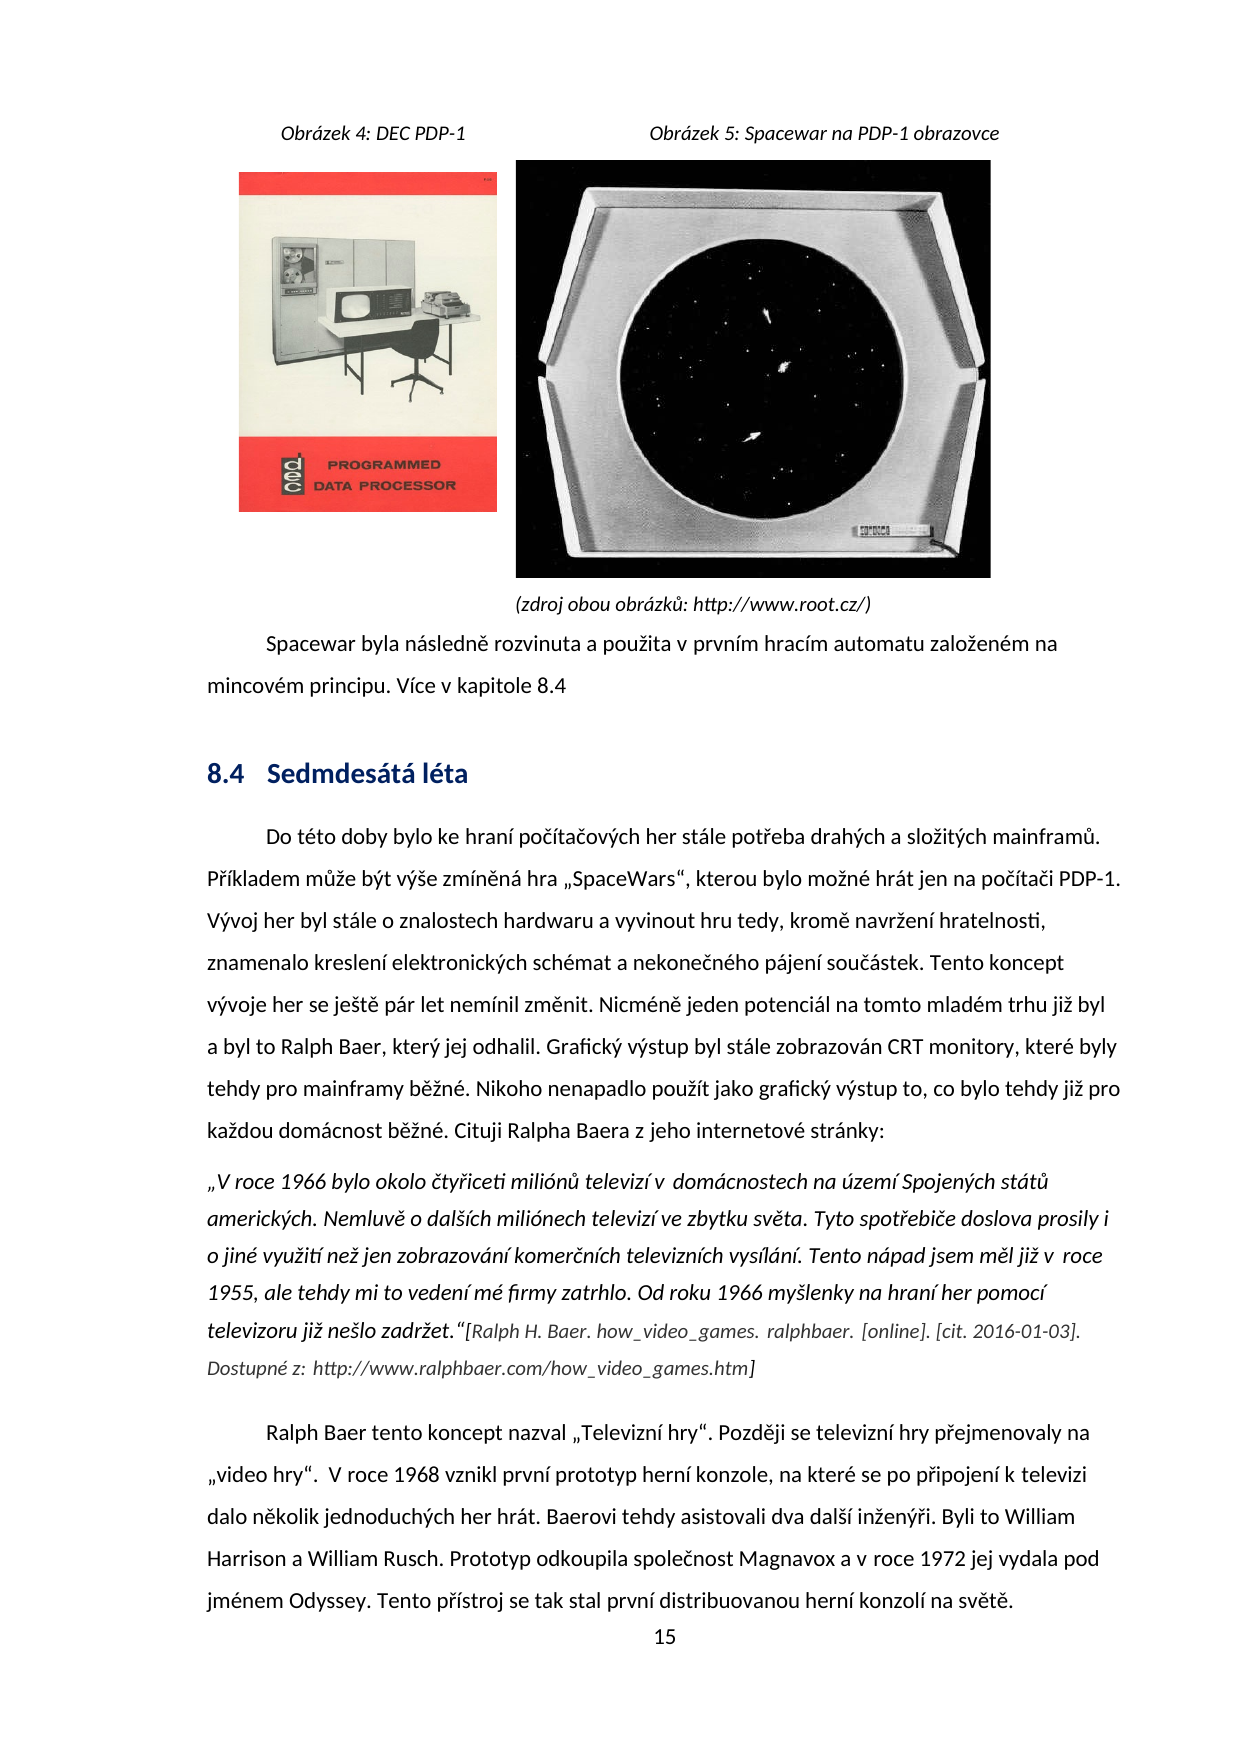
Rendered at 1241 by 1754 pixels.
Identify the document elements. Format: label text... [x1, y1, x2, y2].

text „V roce 1966 bylo okolo čtyřiceti miliónů televizí v domácnostech na území Spojených států amerických. Nemluvě o dalších miliónech televizí ve zbytku světa. Tyto spotřebiče doslova prosily i o jiné využití než jen zobrazování komerčních televizních vysílání. Tento nápad jsem měl již v roce 1955, ale tehdy mi to vedení mé firmy zatrhlo. Od roku 1966 myšlenky na hraní her pomocí televizoru již nešlo zadržet.“[Ralph H. Baer. how_video_games. ralphbaer. [online]. [cit. 2016-01-03]. Dostupné z: http://www.ralphbaer.com/how_video_games.htm] [207, 1158, 1123, 1381]
text Obrázek 4: DEC PDP-1 Obrázek 5: Spacewar na PDP-1 obrazovce [207, 121, 1123, 146]
text Do této doby bylo ke hraní počítačových her stále potřeba drahých a složitých mainframů. Příkladem může být výše zmíněná hra „SpaceWars“, kterou bylo možné hrát jen na počítači PDP-1. Vývoj her byl stále o znalostech hardwaru a vyvinout hru tedy, kromě navržení hratelnosti, znamenalo kreslení elektronických schémat a nekonečného pájení součástek. Tento koncept vývoje her se ještě pár let nemínil změnit. Nicméně jeden potenciál na tomto mladém trhu již byl a byl to Ralph Baer, který jej odhalil. Grafický výstup byl stále zobrazován CRT monitory, které byly tehdy pro mainframy běžné. Nikoho nenapadlo použít jako grafický výstup to, co bylo tehdy již pro každou domácnost běžné. Cituji Ralpha Baera z jeho internetové stránky: [207, 822, 1123, 1144]
text Spacewar byla následně rozvinuta a použita v prvním hracím automatu založeném na mincovém principu. Více v kapitole 8.4 [207, 629, 1123, 741]
text Ralph Baer tento koncept nazval „Televizní hry“. Později se televizní hry přejmenovaly na „video hry“. V roce 1968 vznikl první prototyp herní konzole, na které se po připojení k televizi dalo několik jednoduchých her hrát. Baerovi tehdy asistovali dva další inženýři. Byli to William Harrison a William Rusch. Prototyp odkoupila společnost Magnavox a v roce 1972 jej vydala pod jménem Odyssey. Tento přístroj se tak stal první distribuovanou herní konzolí na světě. [207, 1418, 1123, 1614]
picture [237, 172, 497, 510]
subtitle Sedmdesátá léta [207, 755, 1123, 791]
picture [515, 160, 991, 578]
text (zdroj obou obrázků: http://www.root.cz/) [207, 591, 1123, 617]
